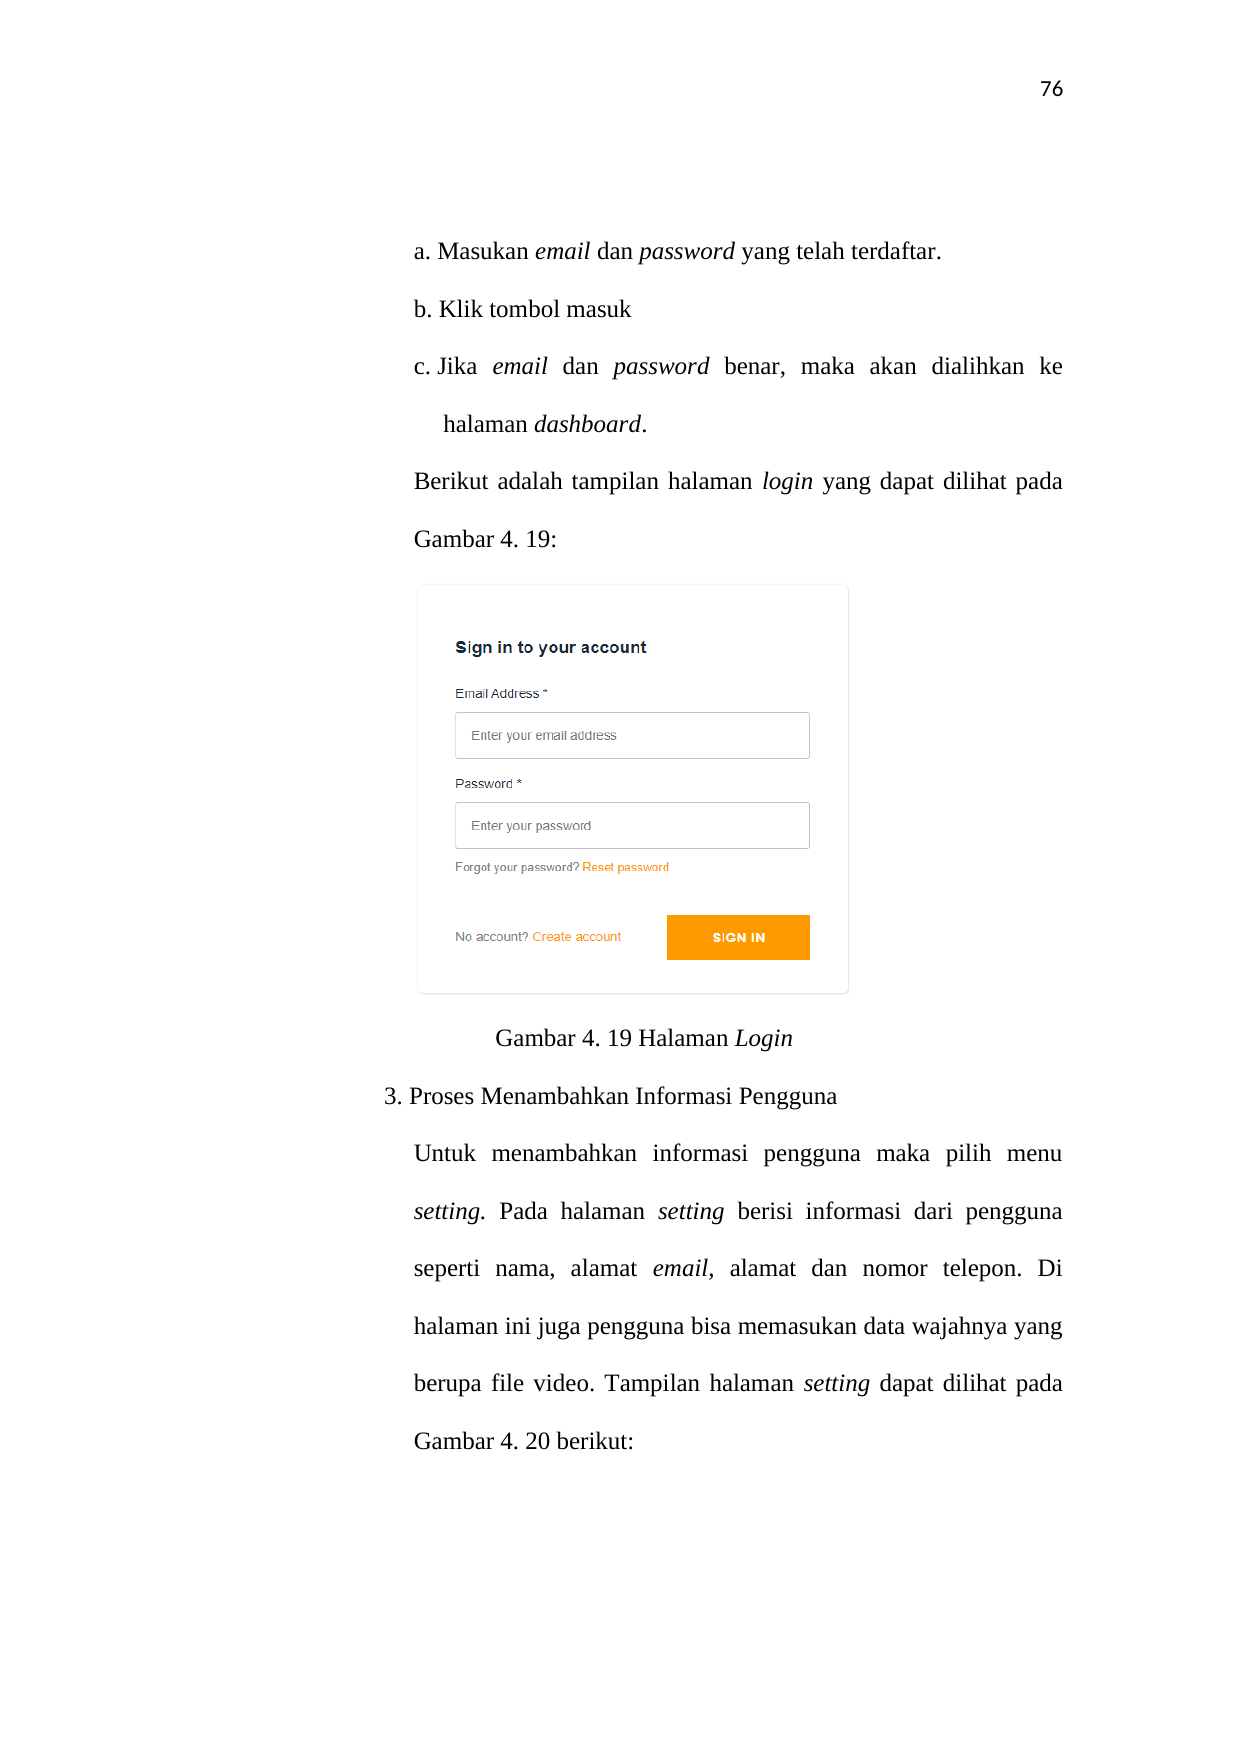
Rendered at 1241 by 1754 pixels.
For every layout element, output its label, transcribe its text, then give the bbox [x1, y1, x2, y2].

text Masukan email dan password yang telah terdaftar. [413, 236, 1063, 265]
text Untuk menambahkan informasi pengguna maka pilih menu setting. Pada halaman setting berisi informasi dari pengguna seperti nama, alamat email, alamat dan nomor telepon. Di halaman ini juga pengguna bisa memasukan data wajahnya yang berupa file video. Tampilan halaman setting dapat dilihat pada Gambar 4. 20 berikut: [413, 1138, 1063, 1455]
text Klik tombol masuk [413, 294, 1063, 322]
text Proses Menambahkan Informasi Pengguna [384, 1081, 1063, 1110]
text Jika email dan password benar, maka akan dialihkan ke halaman dashboard. [413, 351, 1063, 437]
list Berikut adalah tampilan halaman login yang dapat dilihat pada Gambar 4. 19: [413, 466, 1063, 552]
text Gambar 4. 19 Halaman Login [227, 1023, 1063, 1052]
picture [413, 581, 850, 995]
